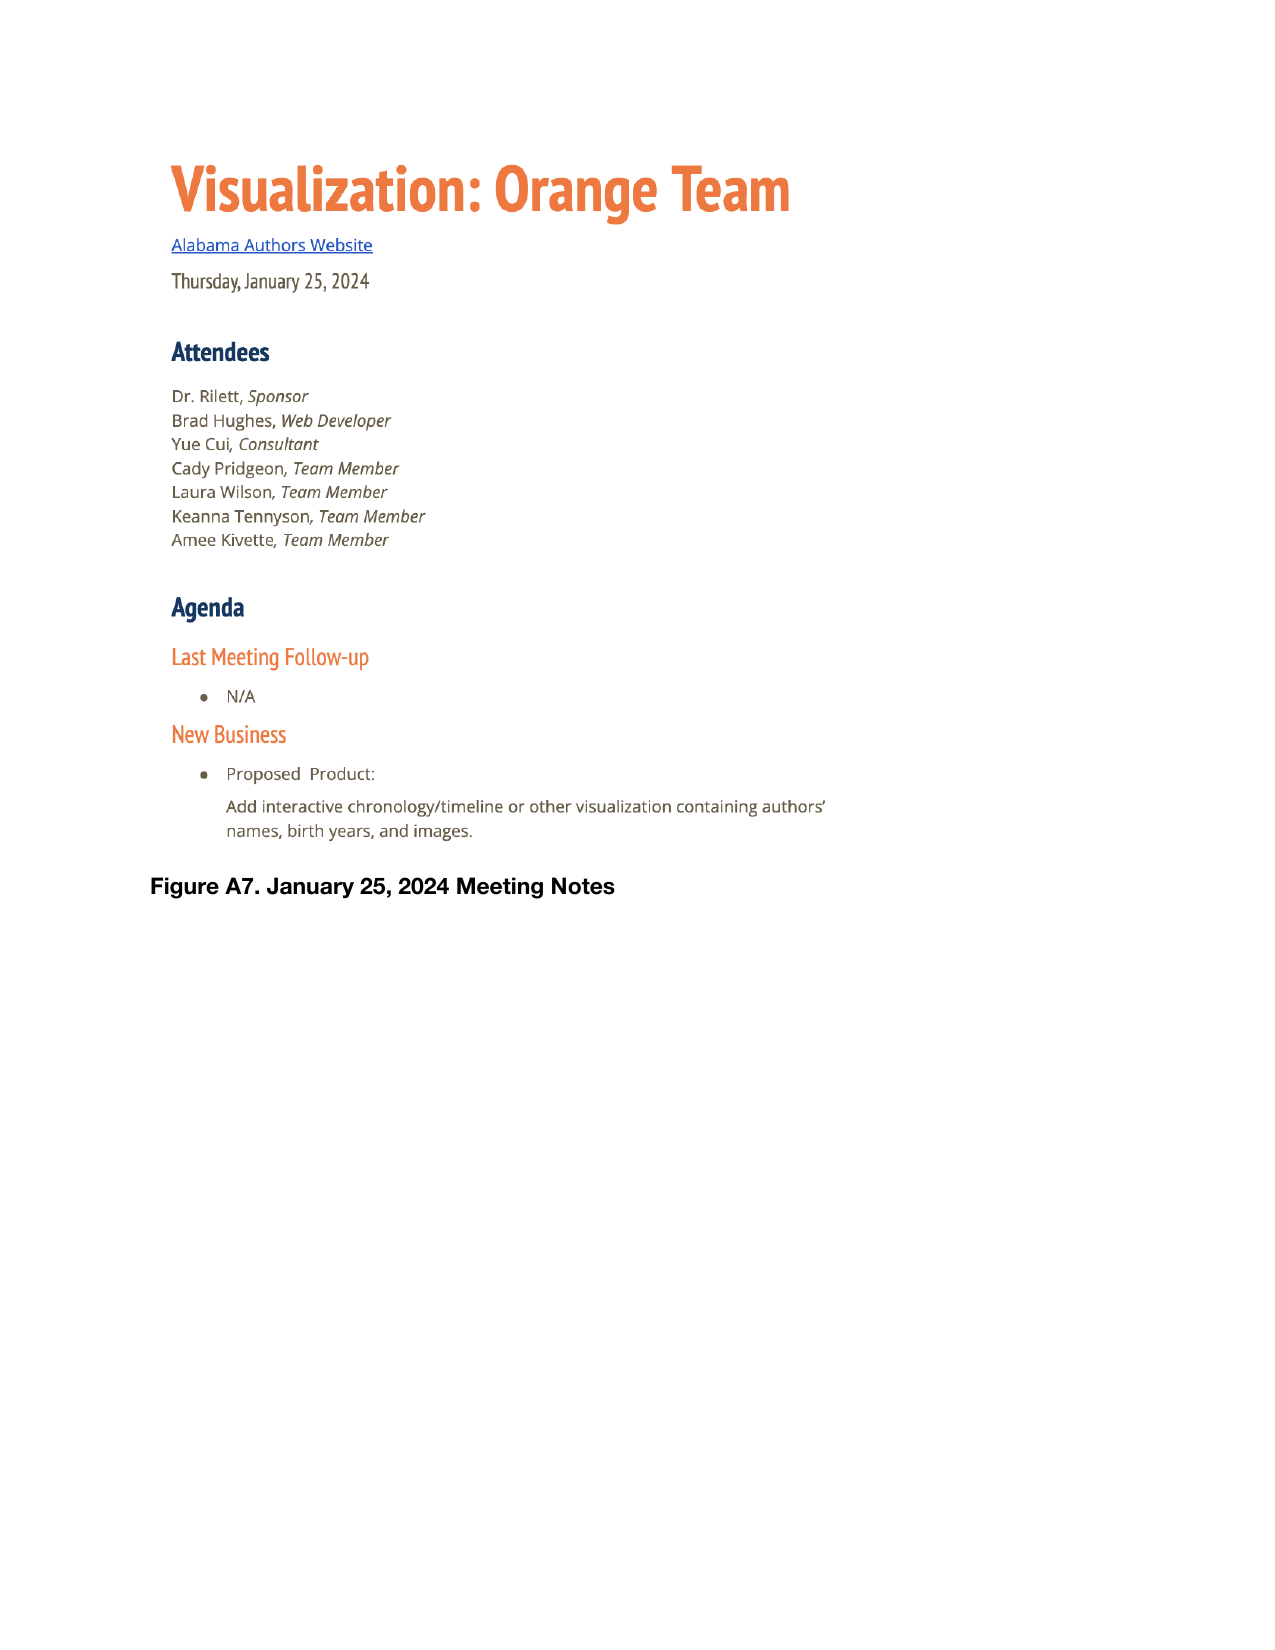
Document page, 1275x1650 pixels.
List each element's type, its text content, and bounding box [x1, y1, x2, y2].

text Figure A7. January 25, 2024 Meeting Notes [150, 872, 1125, 901]
picture [150, 150, 901, 854]
